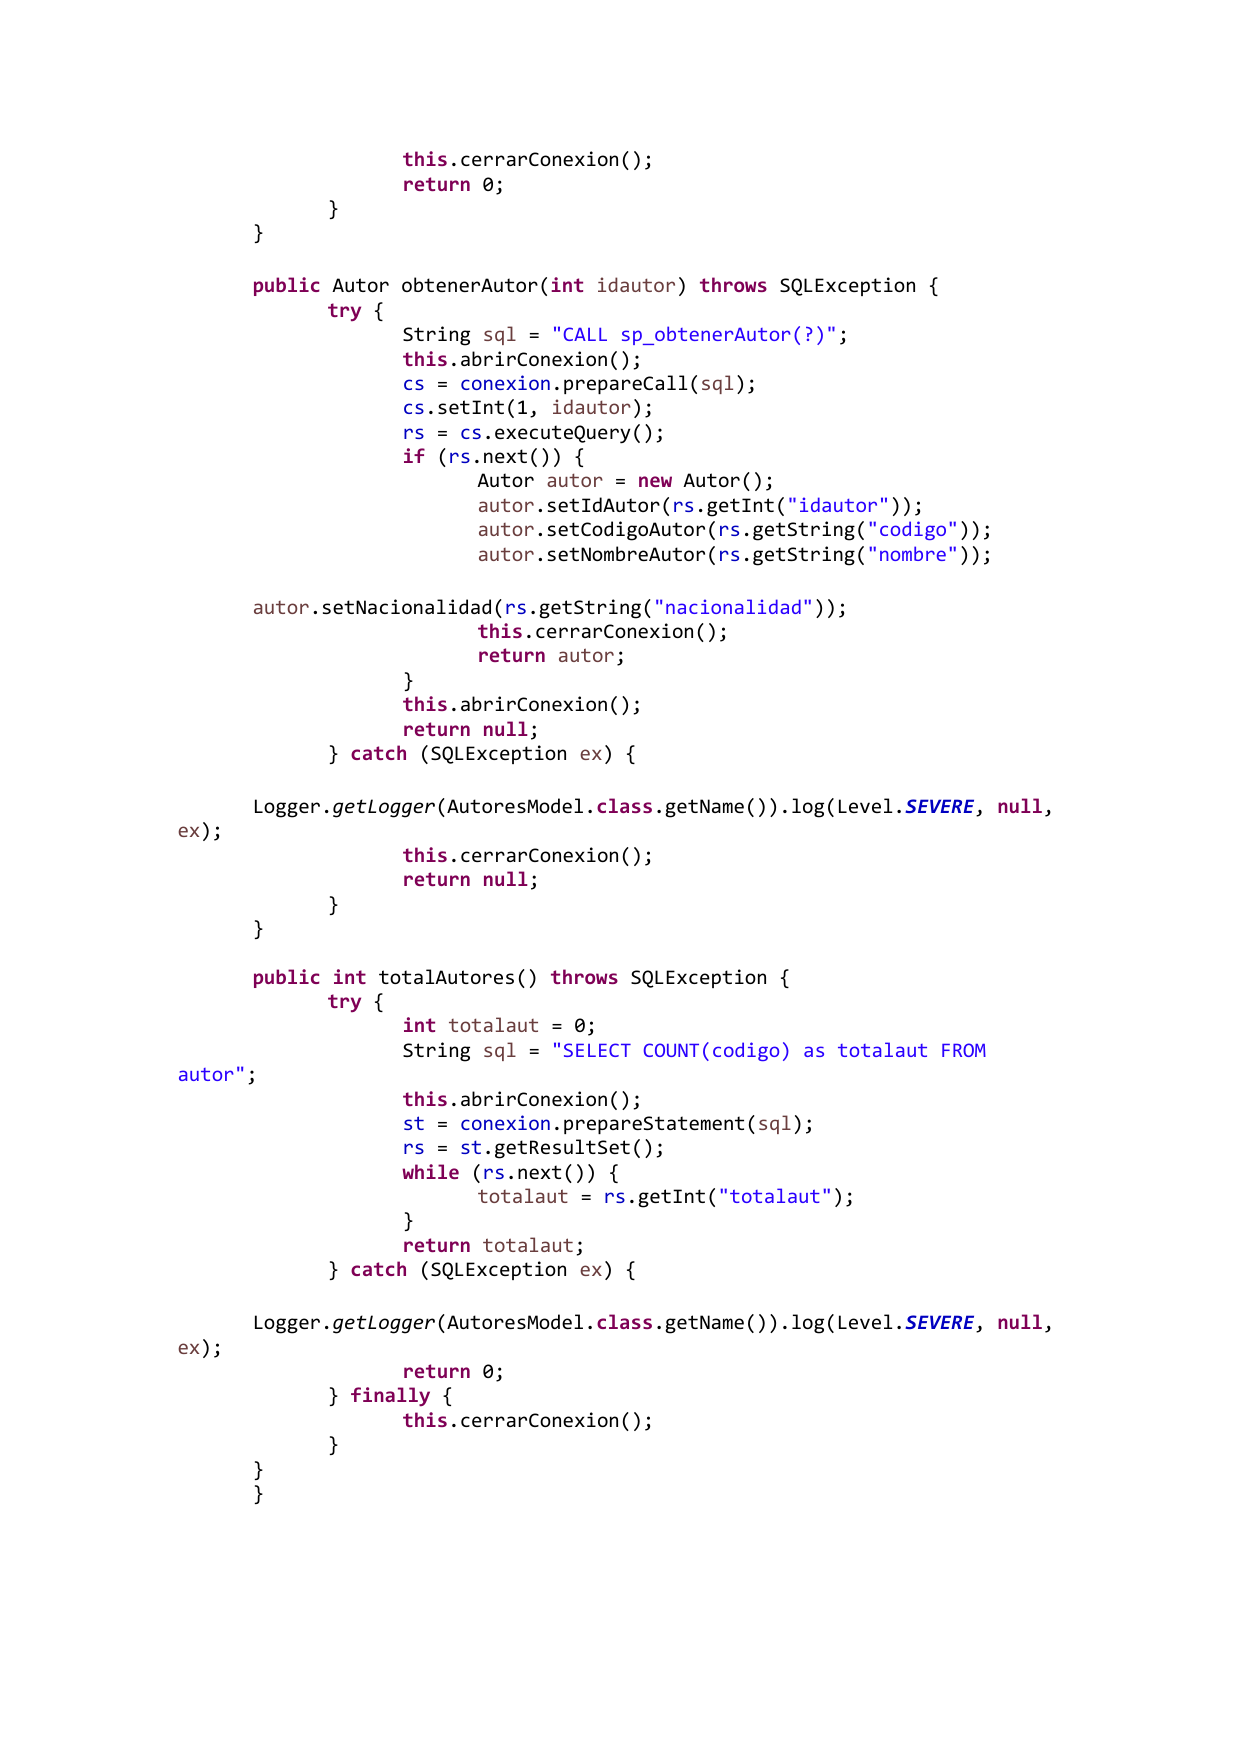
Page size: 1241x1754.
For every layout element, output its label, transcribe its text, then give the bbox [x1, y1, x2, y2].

text } [177, 196, 1063, 221]
text if (rs.next()) { [177, 444, 1063, 469]
text this.cerrarConexion(); [177, 619, 1063, 644]
text autor.setCodigoAutor(rs.getString("codigo")); [177, 518, 1063, 542]
text this.cerrarConexion(); [177, 148, 1063, 172]
text Logger.getLogger(AutoresModel.class.getName()).log(Level.SEVERE, null, ex); [177, 1282, 1063, 1359]
text String sql = "SELECT COUNT(codigo) as totalaut FROM autor"; [177, 1038, 1063, 1087]
text cs = conexion.prepareCall(sql); [177, 371, 1063, 396]
text int totalaut = 0; [177, 1014, 1063, 1038]
text } [177, 1457, 1063, 1481]
text String sql = "CALL sp_obtenerAutor(?)"; [177, 323, 1063, 347]
text } [177, 668, 1063, 693]
text autor.setNacionalidad(rs.getString("nacionalidad")); [177, 566, 1063, 619]
text } [177, 1481, 1063, 1506]
text return autor; [177, 644, 1063, 668]
text public int totalAutores() throws SQLException { [177, 965, 1063, 989]
text try { [177, 298, 1063, 323]
text } finally { [177, 1384, 1063, 1408]
text this.abrirConexion(); [177, 693, 1063, 717]
text } [177, 1209, 1063, 1233]
text } [177, 916, 1063, 941]
text } catch (SQLException ex) { [177, 741, 1063, 766]
text } [177, 1433, 1063, 1457]
text this.cerrarConexion(); [177, 1408, 1063, 1433]
text try { [177, 989, 1063, 1014]
text } catch (SQLException ex) { [177, 1258, 1063, 1282]
text st = conexion.prepareStatement(sql); [177, 1111, 1063, 1136]
text public Autor obtenerAutor(int idautor) throws SQLException { [177, 274, 1063, 298]
text this.cerrarConexion(); [177, 843, 1063, 868]
text Logger.getLogger(AutoresModel.class.getName()).log(Level.SEVERE, null, ex); [177, 766, 1063, 843]
text this.abrirConexion(); [177, 347, 1063, 371]
text Autor autor = new Autor(); [177, 469, 1063, 493]
text return null; [177, 717, 1063, 741]
text } [177, 221, 1063, 245]
text while (rs.next()) { [177, 1160, 1063, 1184]
text rs = cs.executeQuery(); [177, 420, 1063, 444]
text return null; [177, 868, 1063, 892]
text autor.setIdAutor(rs.getInt("idautor")); [177, 493, 1063, 518]
text } [177, 892, 1063, 916]
text this.abrirConexion(); [177, 1087, 1063, 1111]
text cs.setInt(1, idautor); [177, 396, 1063, 420]
text totalaut = rs.getInt("totalaut"); [177, 1184, 1063, 1209]
text return 0; [177, 172, 1063, 196]
text autor.setNombreAutor(rs.getString("nombre")); [177, 542, 1063, 566]
text rs = st.getResultSet(); [177, 1136, 1063, 1160]
text return totalaut; [177, 1233, 1063, 1258]
text return 0; [177, 1359, 1063, 1384]
